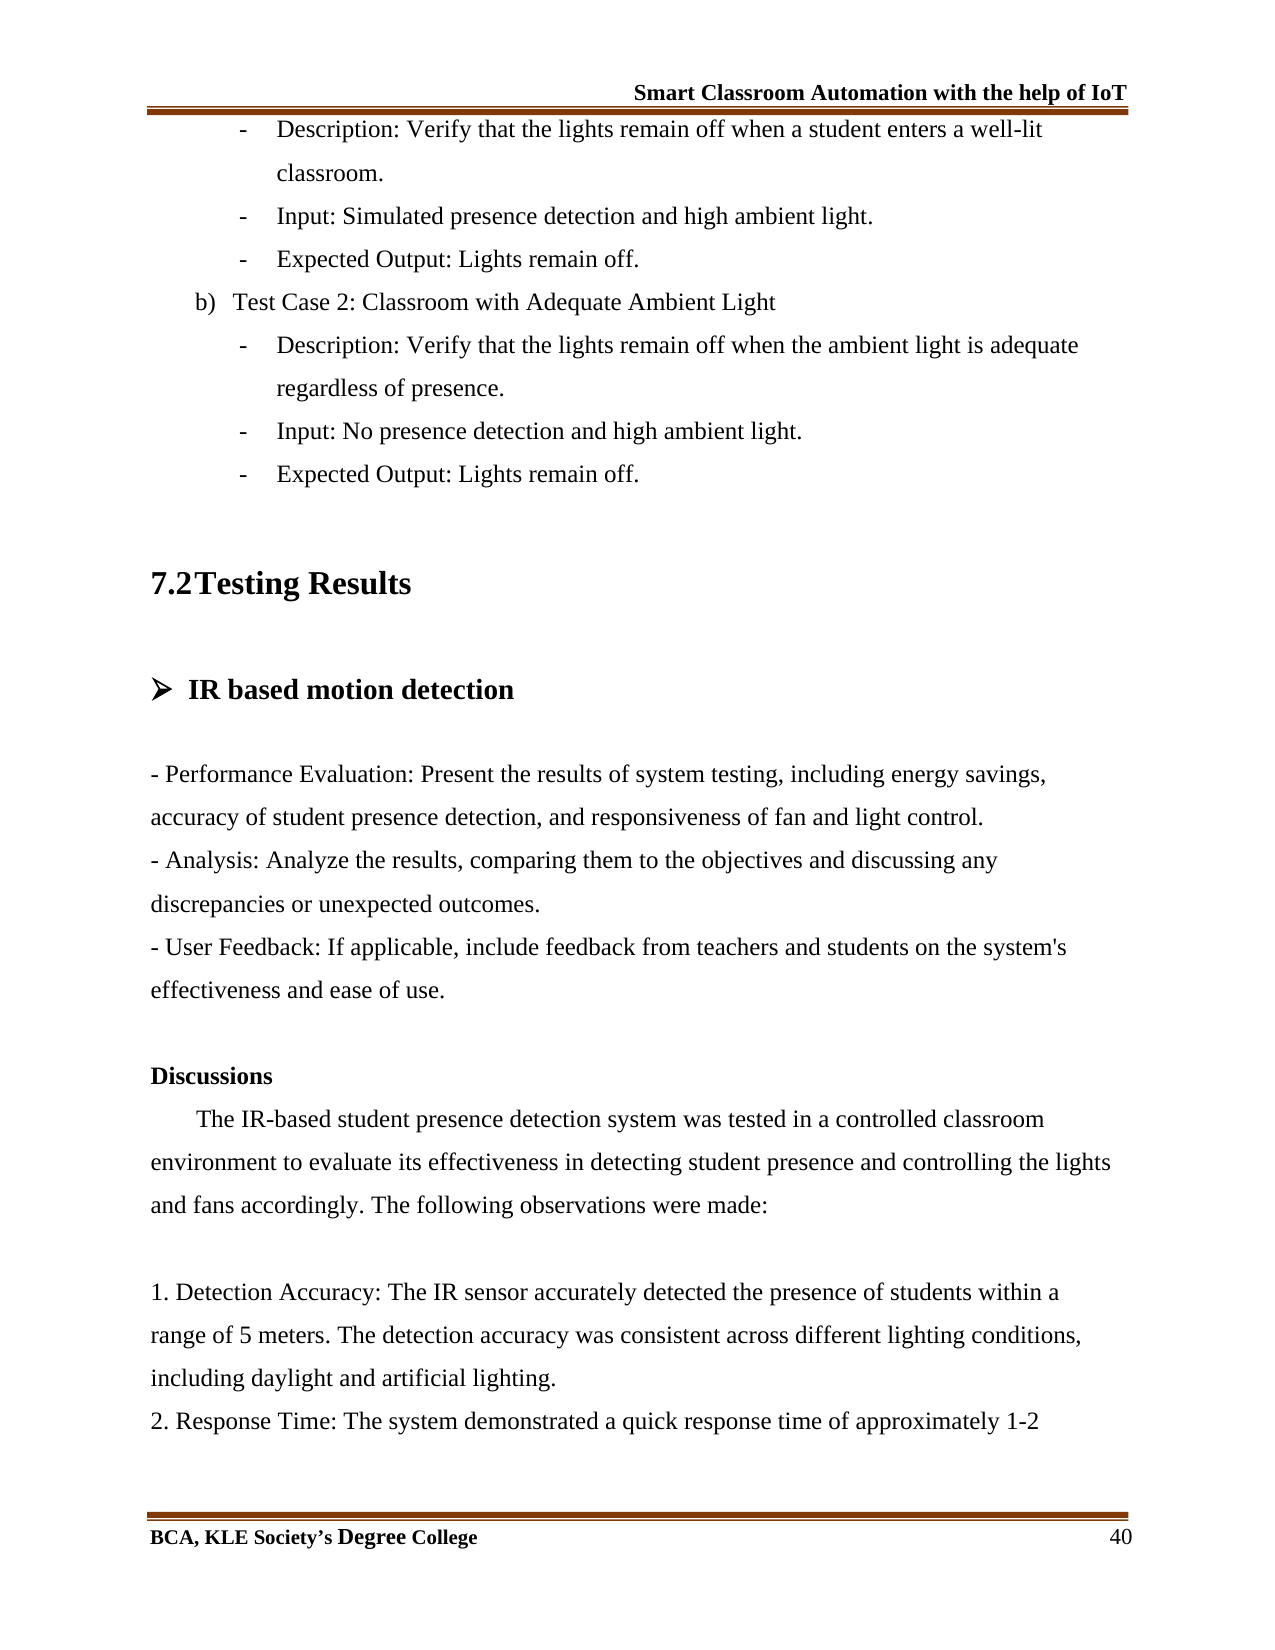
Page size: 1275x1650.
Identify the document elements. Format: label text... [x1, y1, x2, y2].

list - Analysis: Analyze the results, comparing them to the objectives and discussing any discrepancies or unexpected outcomes. [150, 846, 1114, 917]
list 2. Response Time: The system demonstrated a quick response time of approximately 1-2 [150, 1406, 1114, 1435]
list Description: Verify that the lights remain off when the ambient light is adequate regardless of presence. [239, 330, 1114, 402]
list Discussions [150, 1061, 1114, 1090]
list Input: Simulated presence detection and high ambient light. [239, 201, 1114, 229]
list The IR-based student presence detection system was tested in a controlled classroom environment to evaluate its effectiveness in detecting student presence and controlling the lights and fans accordingly. The following observations were made: [150, 1104, 1114, 1219]
list Expected Output: Lights remain off. [239, 459, 1114, 488]
list IR based motion detection [150, 672, 1144, 706]
list Input: No presence detection and high ambient light. [239, 416, 1114, 445]
list Testing Results [150, 563, 1144, 602]
list Expected Output: Lights remain off. [239, 244, 1114, 273]
list 1. Detection Accuracy: The IR sensor accurately detected the presence of students within a range of 5 meters. The detection accuracy was consistent across different lighting conditions, including daylight and artificial lighting. [150, 1277, 1114, 1392]
list Description: Verify that the lights remain off when a student enters a well-lit classroom. [239, 114, 1114, 186]
list - Performance Evaluation: Present the results of system testing, including energy savings, accuracy of student presence detection, and responsiveness of fan and light control. [150, 759, 1114, 831]
list Test Case 2: Classroom with Adequate Ambient Light [195, 287, 1114, 316]
list - User Feedback: If applicable, include feedback from teachers and students on the system's effectiveness and ease of use. [150, 932, 1114, 1004]
